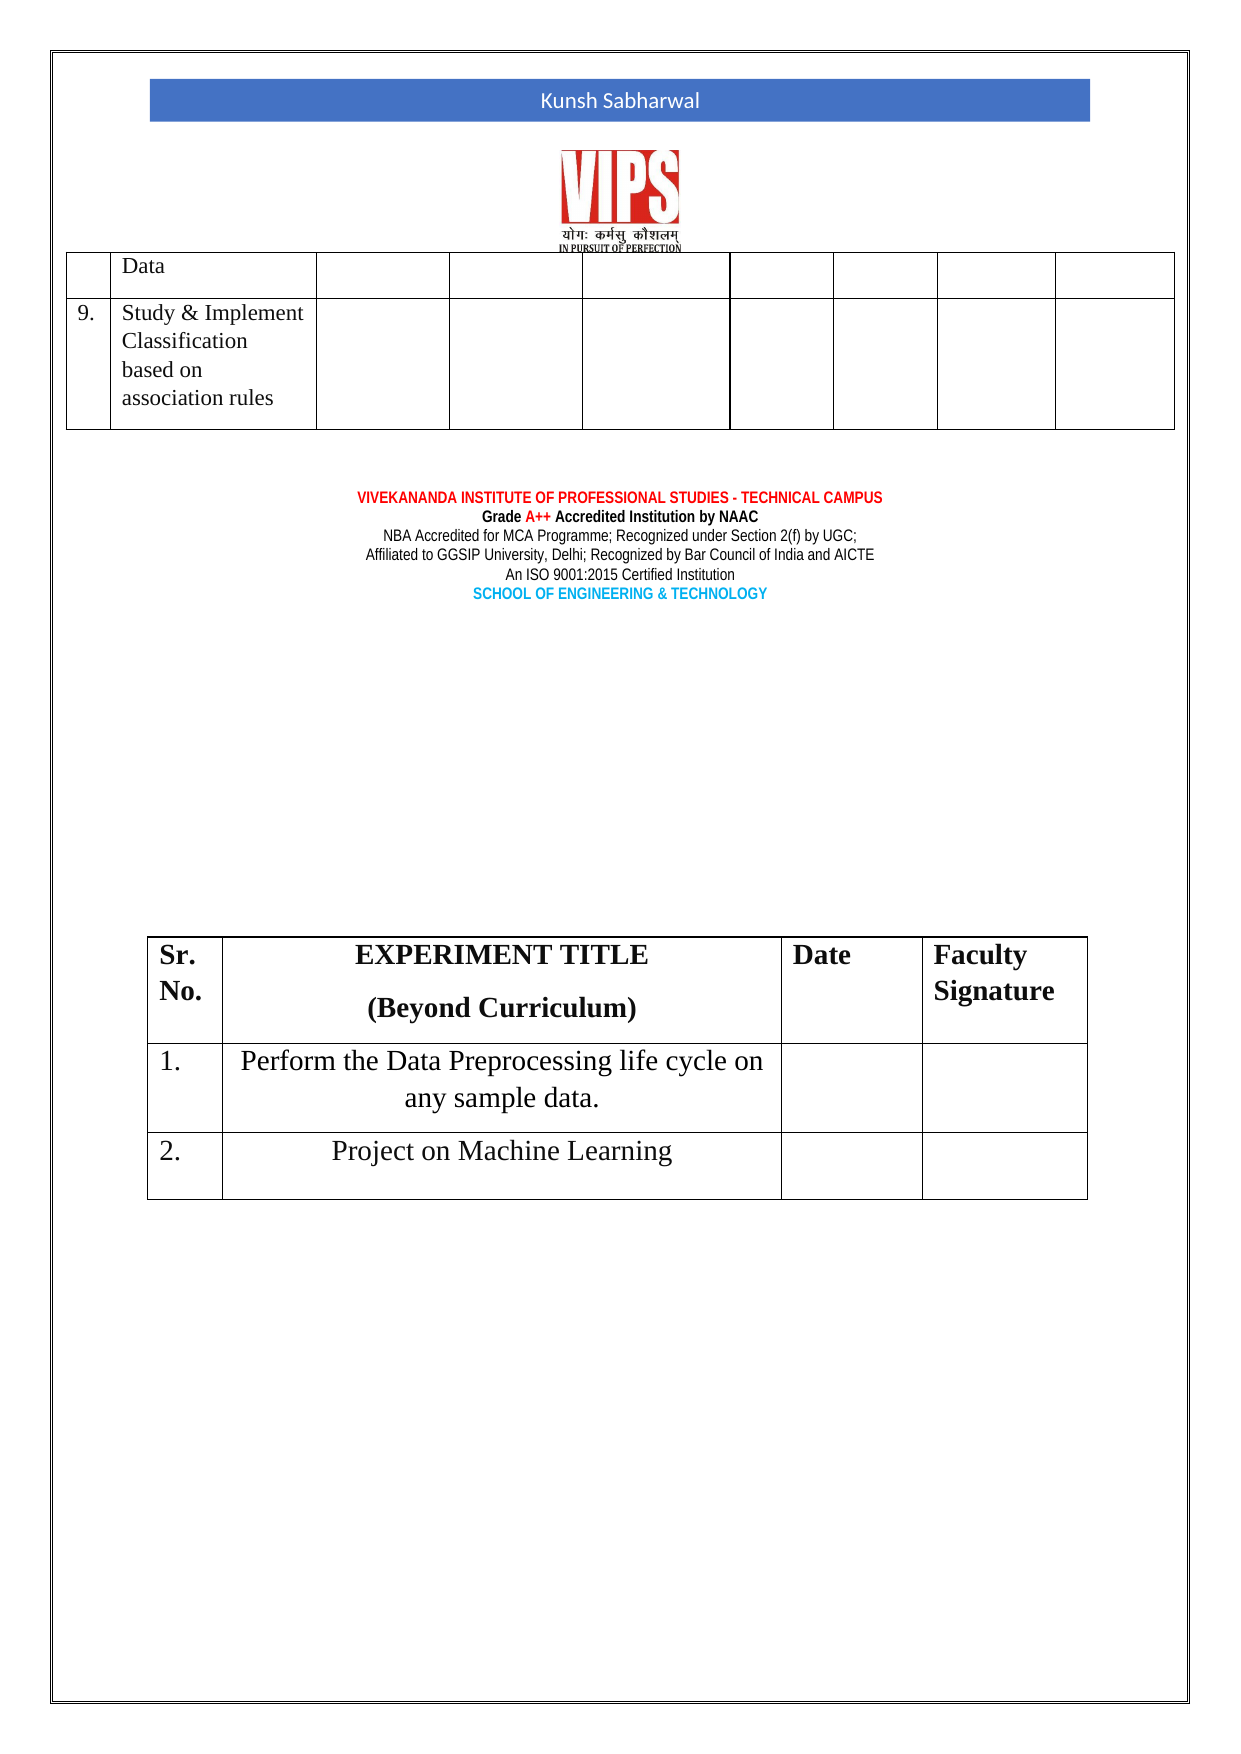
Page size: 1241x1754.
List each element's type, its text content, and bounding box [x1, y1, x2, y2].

text SCHOOL OF ENGINEERING & TECHNOLOGY [150, 583, 1090, 603]
table_cell 8. [67, 253, 110, 298]
table_cell [834, 253, 937, 298]
table_cell Study & Implement Classification based on association rules [111, 299, 316, 429]
table_cell [317, 253, 449, 298]
table_cell [450, 299, 582, 429]
table_cell 9. [67, 299, 110, 429]
table_cell 1. [148, 1044, 222, 1132]
text Grade A++ Accredited Institution by NAAC [150, 507, 1090, 526]
table_cell Project on Machine Learning [223, 1133, 781, 1199]
table_cell [583, 299, 729, 429]
text NBA Accredited for MCA Programme; Recognized under Section 2(f) by UGC; [150, 526, 1090, 545]
text VIVEKANANDA INSTITUTE OF PROFESSIONAL STUDIES - TECHNICAL CAMPUS [150, 488, 1090, 507]
table_cell [731, 299, 833, 429]
table_cell [317, 299, 449, 429]
table_cell [782, 1133, 922, 1199]
table_header Sr. No. [148, 938, 222, 1042]
table_cell Study & Implement K- Means Clustering to find natural patterns in Data [111, 253, 316, 298]
text An ISO 9001:2015 Certified Institution [150, 564, 1090, 583]
table_header Faculty Signature [923, 938, 1087, 1042]
table_cell [938, 253, 1055, 298]
table_cell [1056, 299, 1174, 429]
table_header EXPERIMENT TITLE (Beyond Curriculum) [223, 938, 781, 1042]
table_cell 2. [148, 1133, 222, 1199]
table_cell Perform the Data Preprocessing life cycle on any sample data. [223, 1044, 781, 1132]
table_cell [923, 1133, 1087, 1199]
table_cell [938, 299, 1055, 429]
picture [559, 150, 681, 252]
table_cell [1056, 253, 1174, 298]
table_cell [834, 299, 937, 429]
table_cell [923, 1044, 1087, 1132]
table_header Date [782, 938, 922, 1042]
table_cell [731, 253, 833, 298]
table_cell [583, 253, 729, 298]
table_cell [782, 1044, 922, 1132]
text Affiliated to GGSIP University, Delhi; Recognized by Bar Council of India and AICTE [150, 545, 1090, 564]
table_cell [450, 253, 582, 298]
